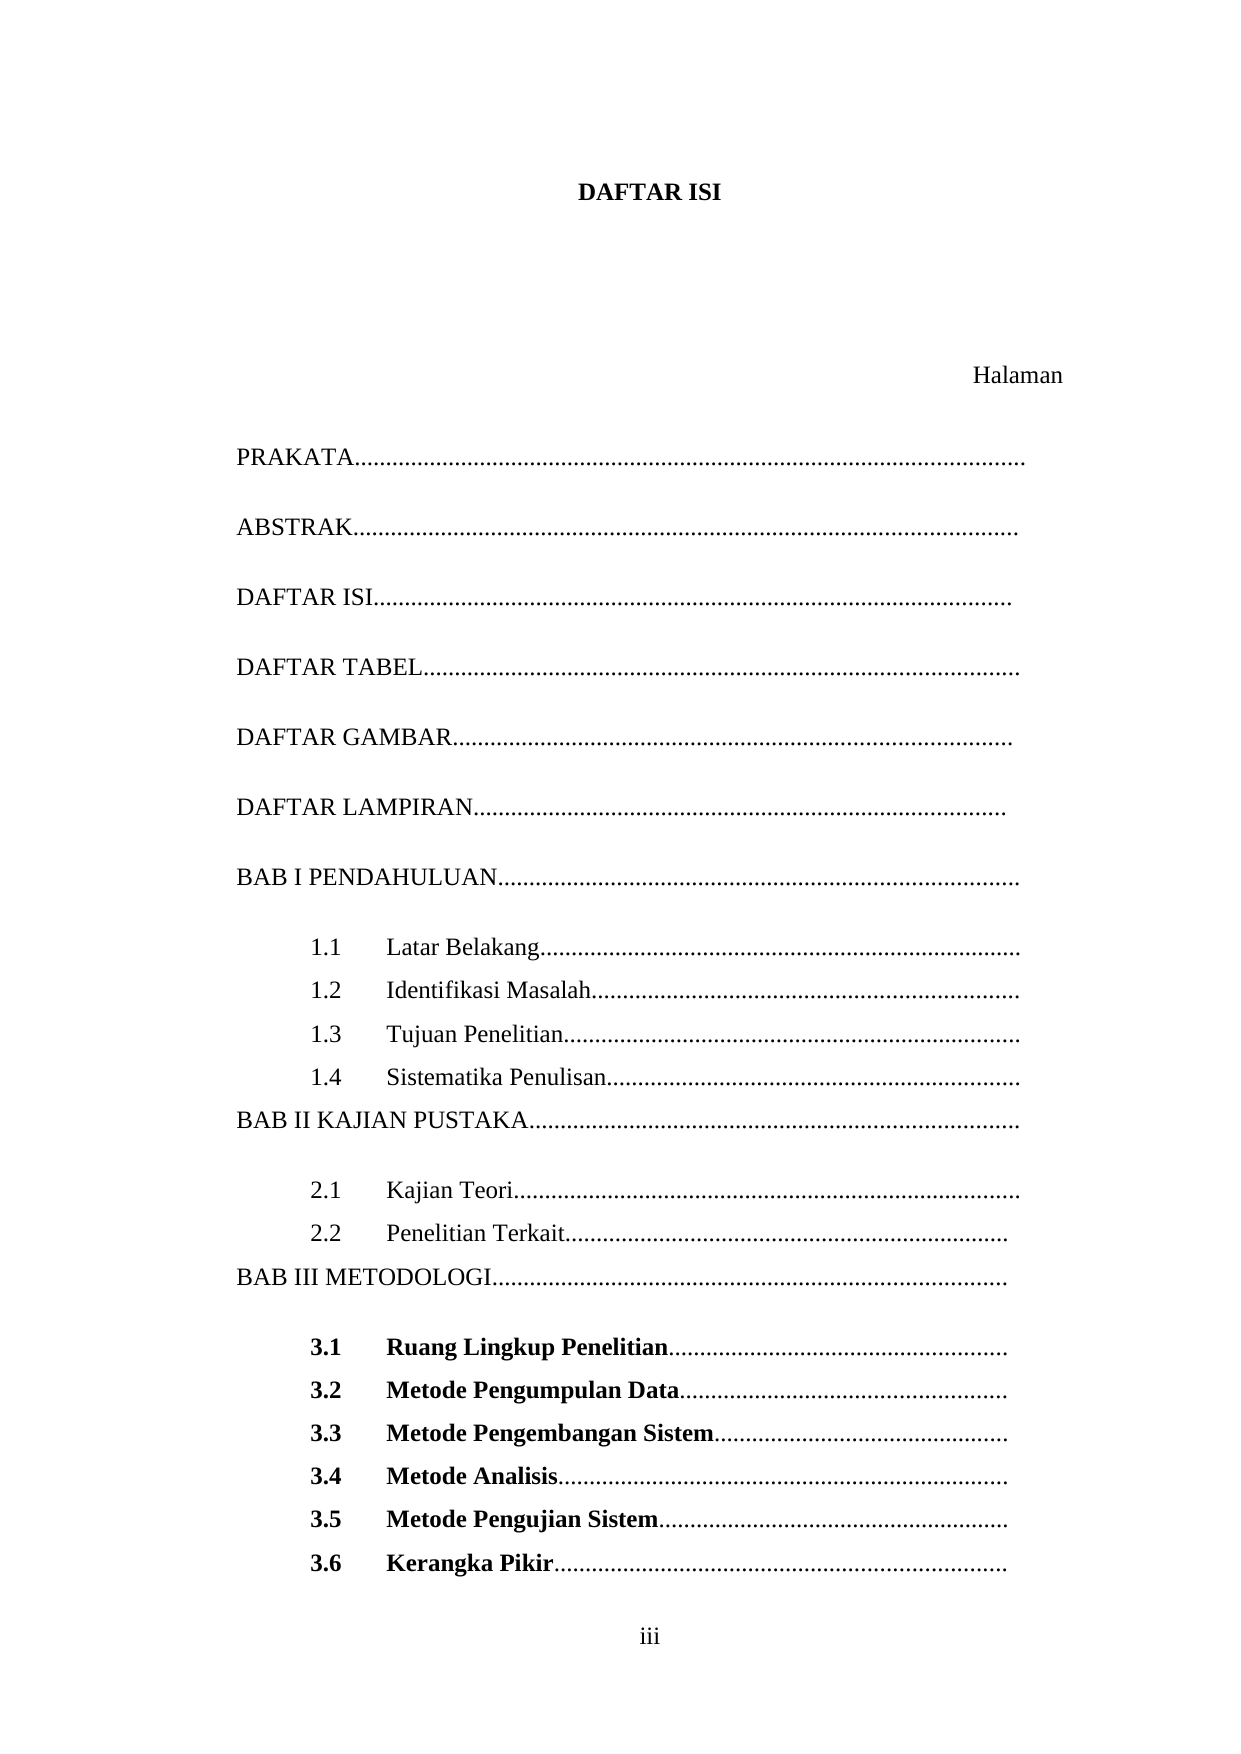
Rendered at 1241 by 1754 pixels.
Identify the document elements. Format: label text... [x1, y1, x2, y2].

text DAFTAR ISI [236, 177, 1063, 206]
